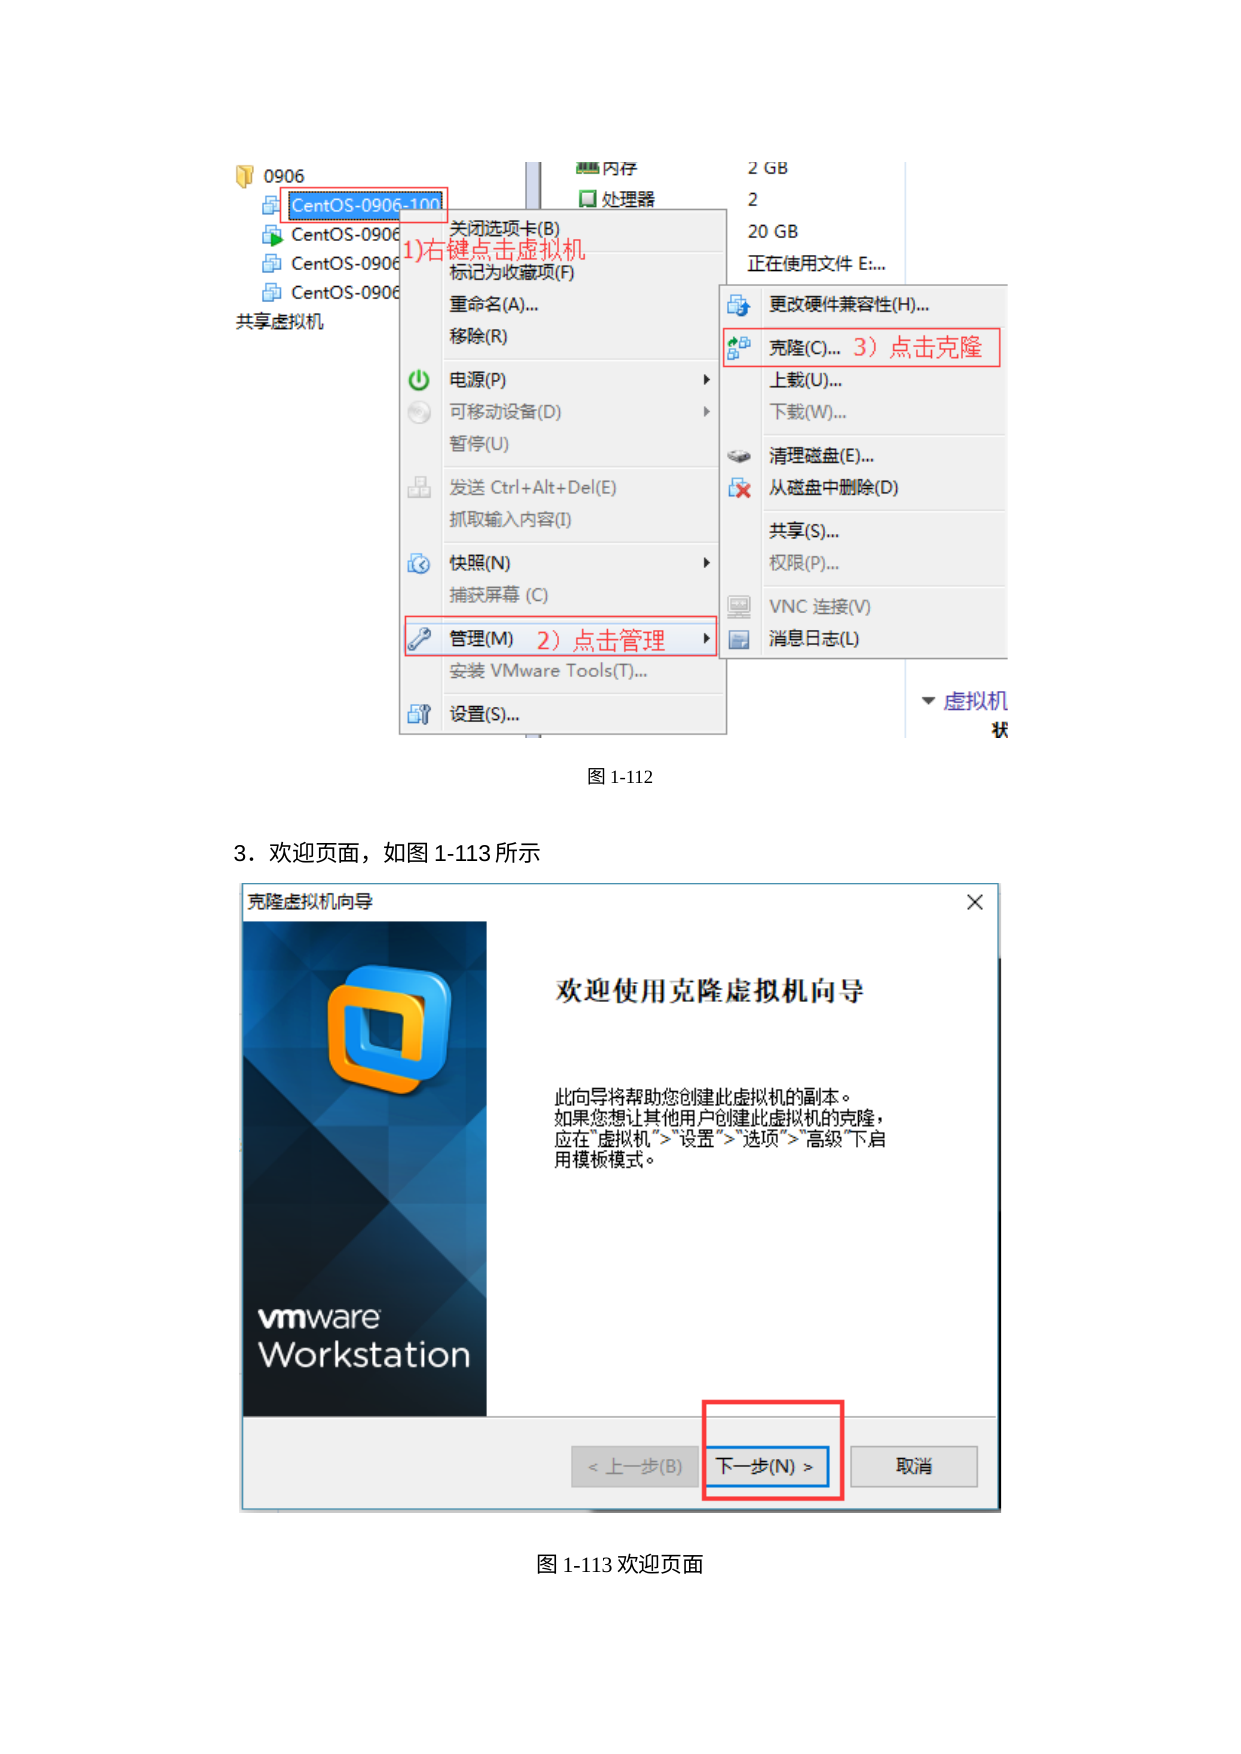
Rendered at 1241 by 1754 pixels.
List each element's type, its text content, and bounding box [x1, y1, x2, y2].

picture [239, 883, 1002, 1513]
text 3．欢迎页面，如图1-113所示 [187, 818, 1053, 883]
text 图1-113欢迎页面 [187, 1546, 1053, 1579]
picture [232, 162, 1008, 738]
text 图1-112 [187, 759, 1053, 792]
